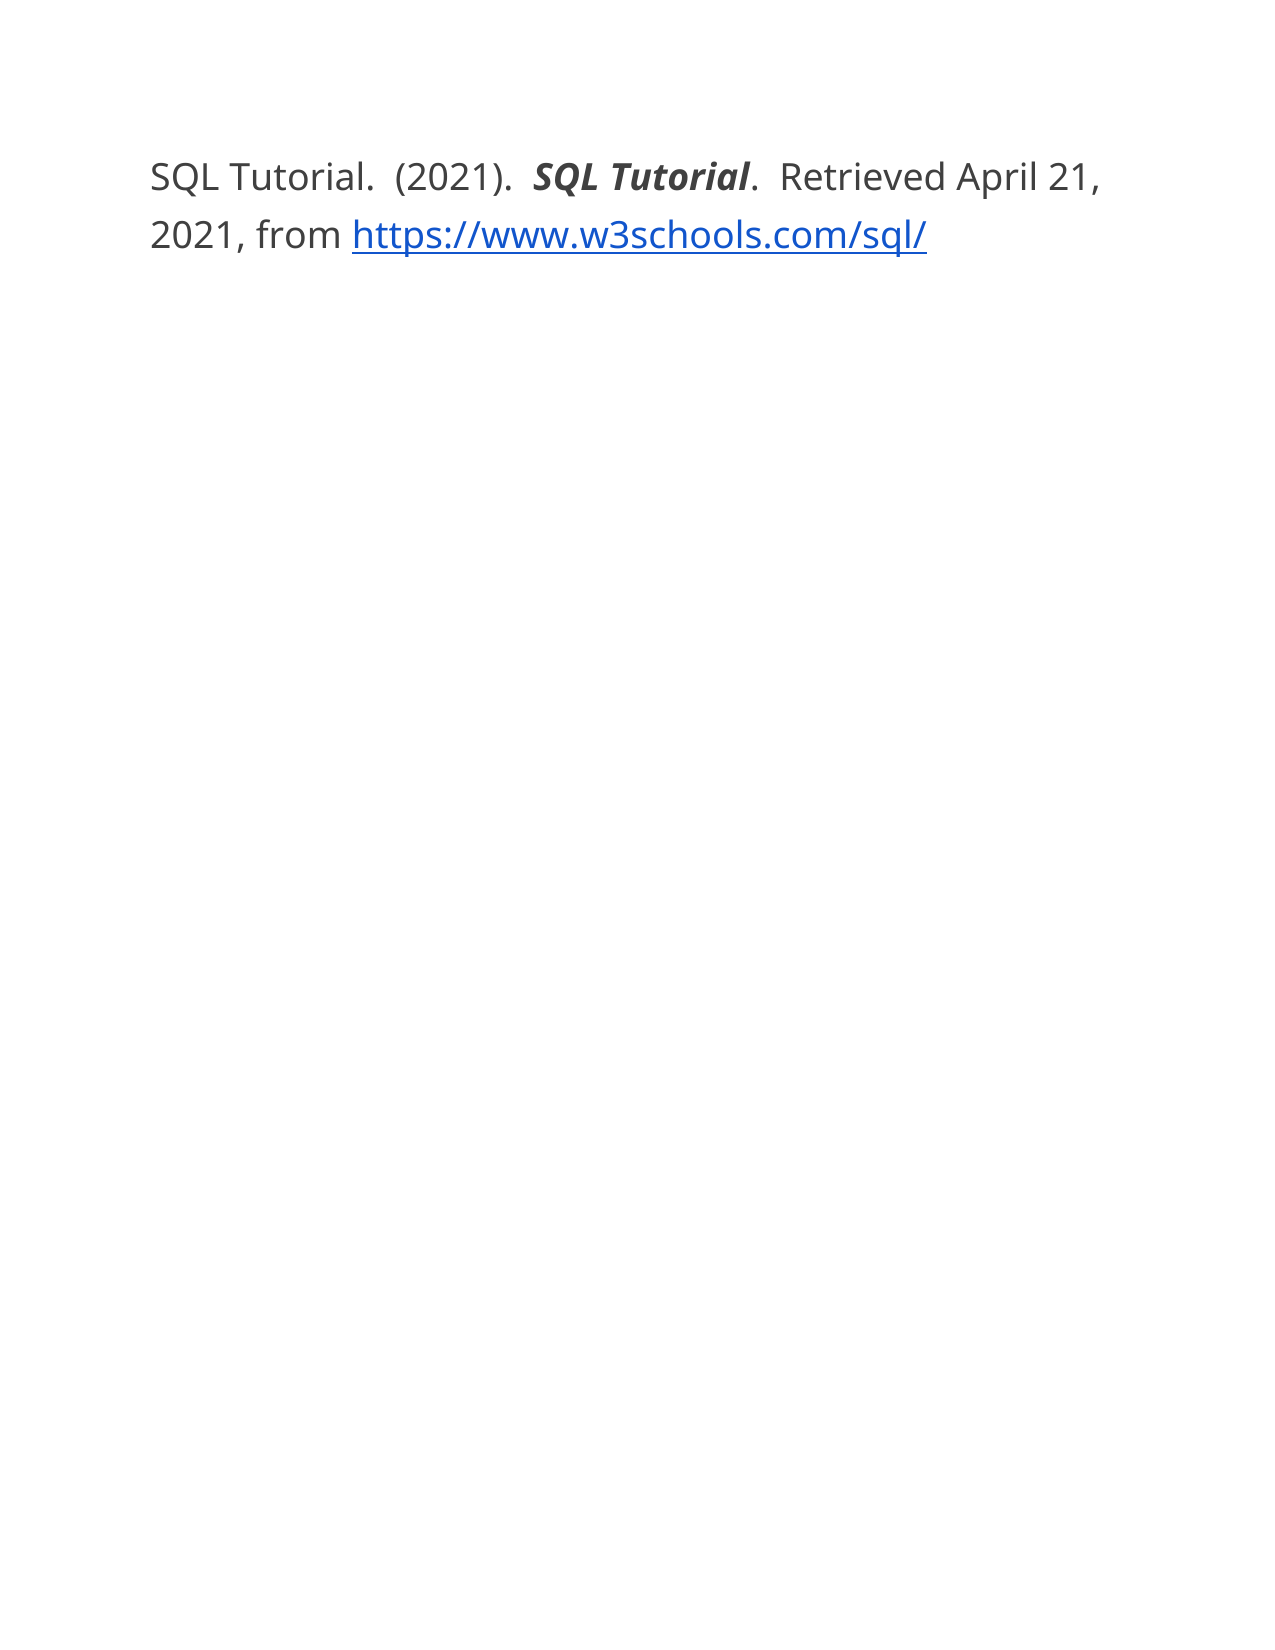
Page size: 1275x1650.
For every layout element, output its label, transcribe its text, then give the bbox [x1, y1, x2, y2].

text SQL Tutorial. (2021). SQL Tutorial. Retrieved April 21, 2021, from https://www.w3schools.com/sql/ [150, 150, 1125, 260]
